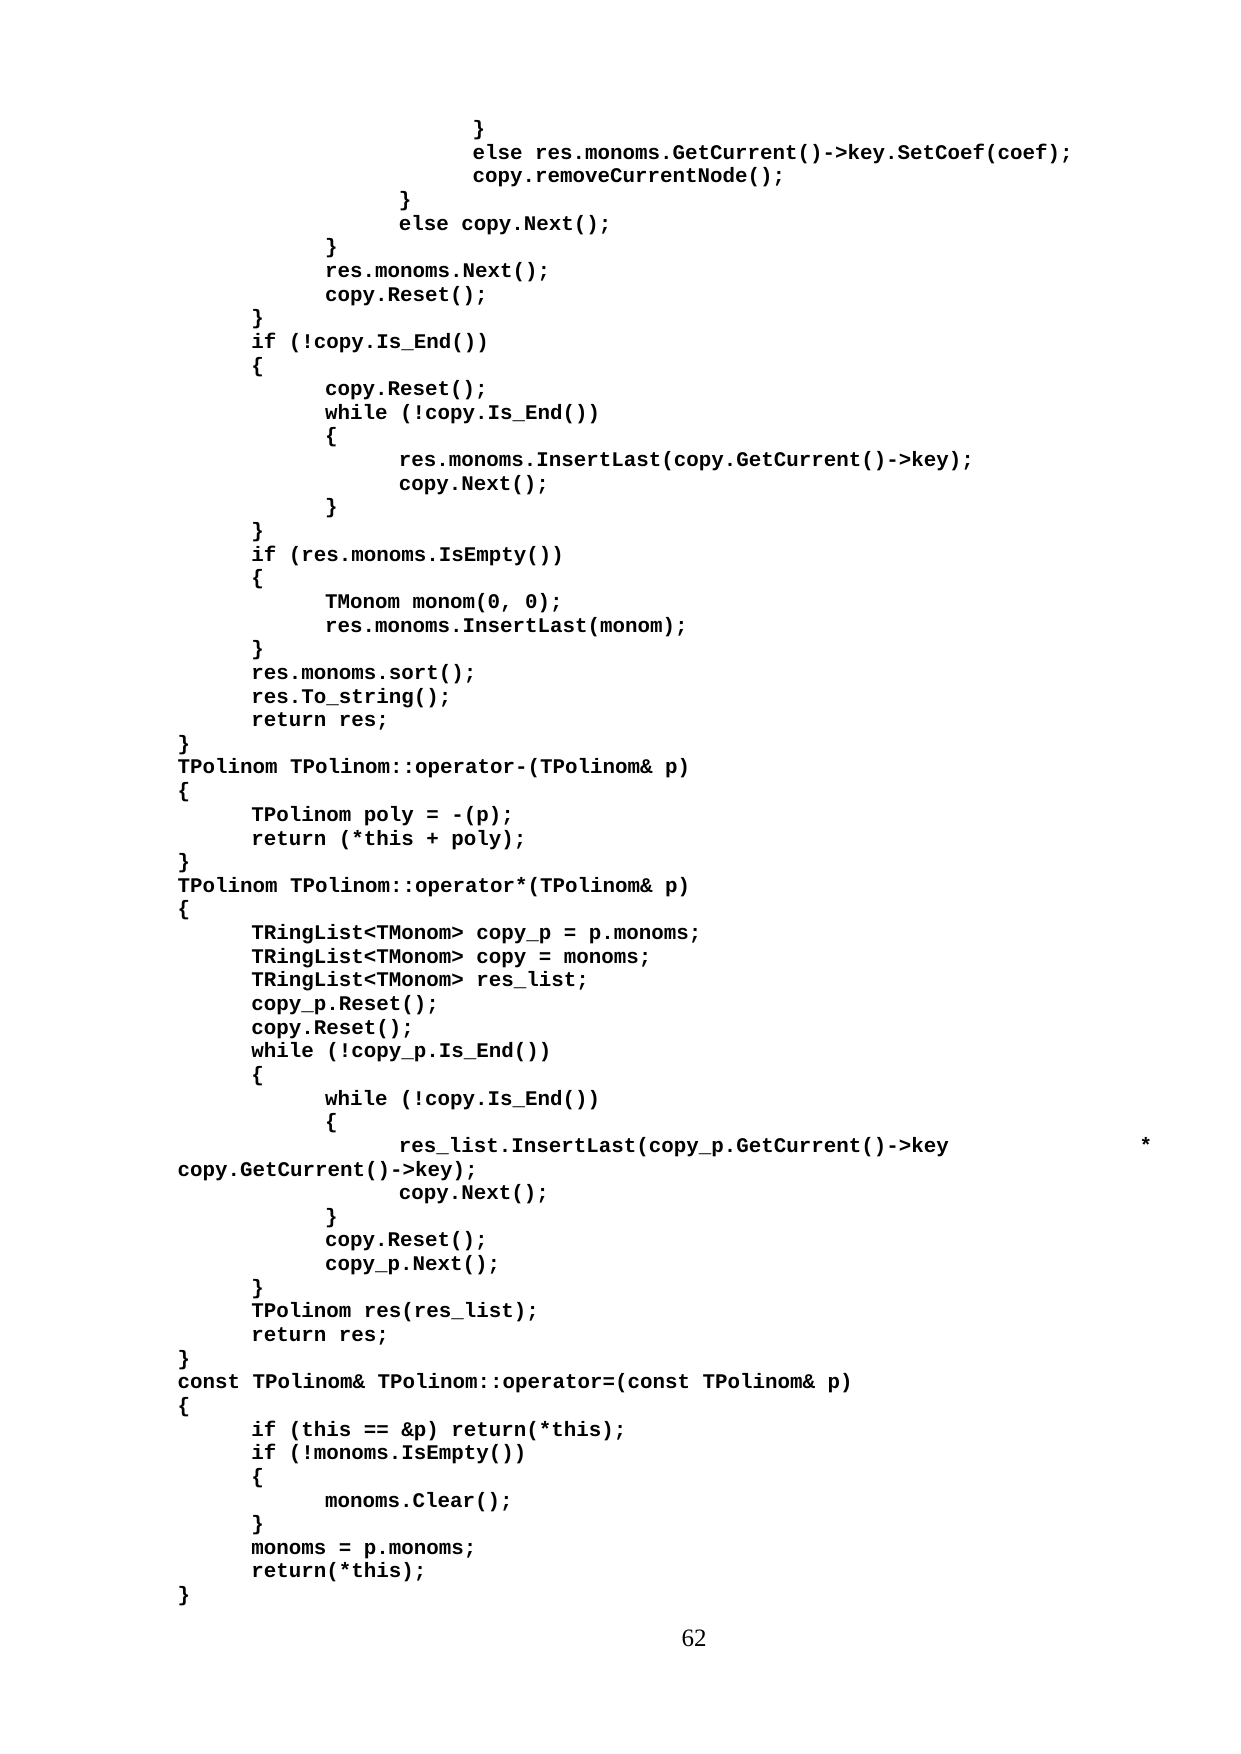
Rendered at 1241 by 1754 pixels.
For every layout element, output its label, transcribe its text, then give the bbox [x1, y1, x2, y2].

text copy.Reset(); [177, 378, 1152, 402]
text copy.removeCurrentNode(); [177, 165, 1152, 189]
text } [177, 520, 1152, 544]
text monoms.Clear(); [177, 1489, 1152, 1513]
text return (*this + poly); [177, 827, 1152, 851]
text copy.Next(); [177, 1182, 1152, 1206]
text { [177, 1395, 1152, 1419]
text res.monoms.InsertLast(monom); [177, 615, 1152, 638]
text } [177, 1206, 1152, 1229]
text { [177, 1111, 1152, 1135]
text } [177, 851, 1152, 875]
text TRingList<TMonom> res_list; [177, 969, 1152, 993]
text else res.monoms.GetCurrent()->key.SetCoef(coef); [177, 142, 1152, 165]
text res.monoms.InsertLast(copy.GetCurrent()->key); [177, 449, 1152, 473]
text while (!copy.Is_End()) [177, 402, 1152, 426]
text res.monoms.sort(); [177, 662, 1152, 686]
text { [177, 426, 1152, 449]
text res_list.InsertLast(copy_p.GetCurrent()->key * copy.GetCurrent()->key); [177, 1135, 1152, 1182]
text } [177, 1277, 1152, 1300]
text } [177, 496, 1152, 520]
text while (!copy.Is_End()) [177, 1088, 1152, 1111]
text monoms = p.monoms; [177, 1537, 1152, 1561]
text } [177, 1513, 1152, 1537]
text TMonom monom(0, 0); [177, 591, 1152, 615]
text } [177, 1584, 1152, 1608]
text { [177, 567, 1152, 591]
text } [177, 733, 1152, 757]
text copy.Reset(); [177, 1017, 1152, 1040]
text copy.Reset(); [177, 284, 1152, 307]
text const TPolinom& TPolinom::operator=(const TPolinom& p) [177, 1371, 1152, 1395]
text { [177, 1064, 1152, 1088]
text } [177, 638, 1152, 662]
text TPolinom res(res_list); [177, 1300, 1152, 1324]
text { [177, 354, 1152, 378]
text copy.Reset(); [177, 1229, 1152, 1253]
text copy_p.Reset(); [177, 993, 1152, 1017]
text TPolinom poly = -(p); [177, 804, 1152, 827]
text copy_p.Next(); [177, 1253, 1152, 1277]
text } [177, 1348, 1152, 1371]
text if (this == &p) return(*this); [177, 1419, 1152, 1442]
text if (!copy.Is_End()) [177, 331, 1152, 354]
text } [177, 118, 1152, 142]
text TPolinom TPolinom::operator-(TPolinom& p) [177, 757, 1152, 780]
text else copy.Next(); [177, 213, 1152, 236]
text if (!monoms.IsEmpty()) [177, 1442, 1152, 1466]
text res.monoms.Next(); [177, 260, 1152, 284]
text { [177, 1466, 1152, 1489]
text return res; [177, 1324, 1152, 1348]
text if (res.monoms.IsEmpty()) [177, 544, 1152, 567]
text TPolinom TPolinom::operator*(TPolinom& p) [177, 875, 1152, 898]
text TRingList<TMonom> copy = monoms; [177, 946, 1152, 969]
text } [177, 307, 1152, 331]
text copy.Next(); [177, 473, 1152, 496]
text { [177, 780, 1152, 804]
text res.To_string(); [177, 686, 1152, 709]
text TRingList<TMonom> copy_p = p.monoms; [177, 922, 1152, 946]
text return(*this); [177, 1561, 1152, 1584]
text while (!copy_p.Is_End()) [177, 1040, 1152, 1064]
text return res; [177, 709, 1152, 733]
text } [177, 236, 1152, 260]
text { [177, 898, 1152, 922]
text } [177, 189, 1152, 213]
